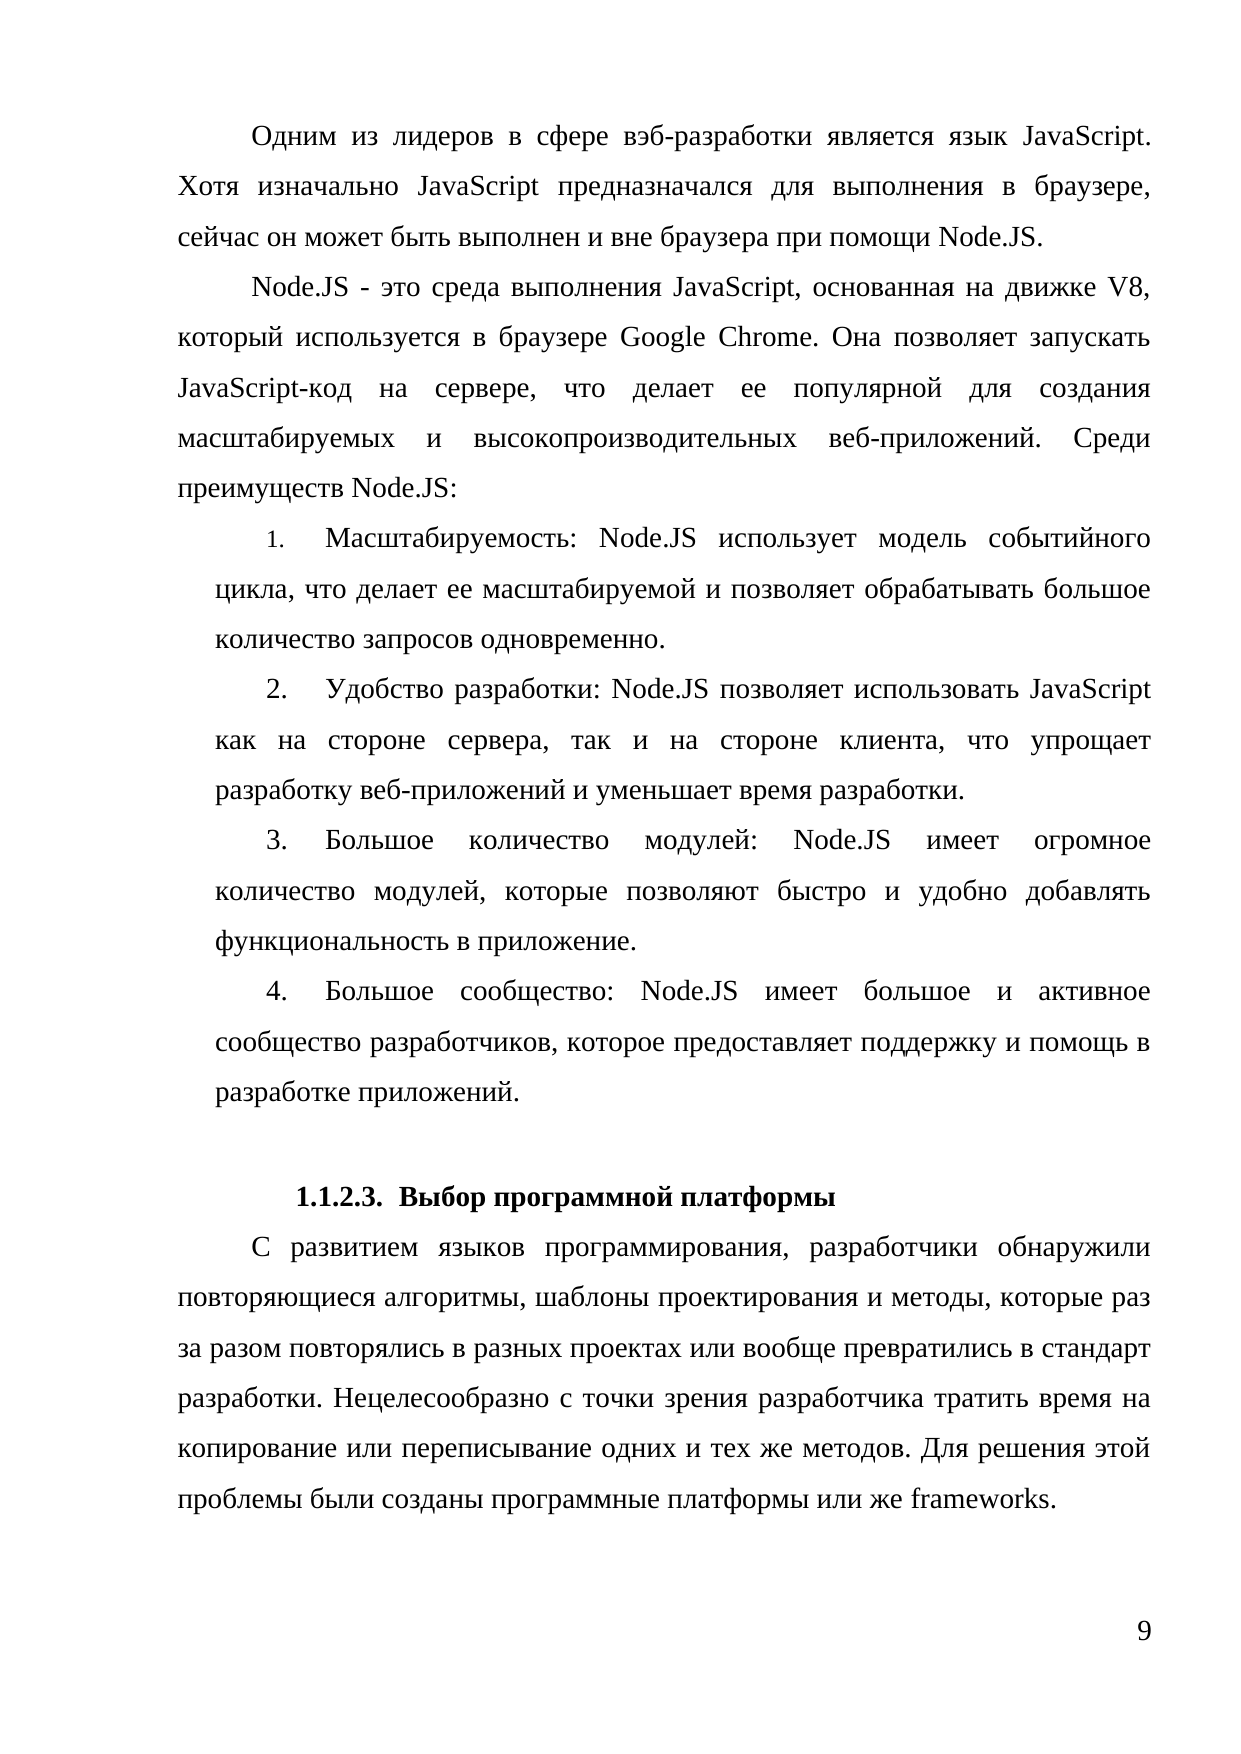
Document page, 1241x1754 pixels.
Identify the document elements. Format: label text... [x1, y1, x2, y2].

subtitle Выбор программной платформы [295, 1179, 1152, 1212]
list Масштабируемость: Node.JS использует модель событийного цикла, что делает ее масштабируемой и позволяет обрабатывать большое количество запросов одновременно. [215, 521, 1152, 655]
text Одним из лидеров в сфере вэб-разработки является язык JavaScript. Хотя изначально JavaScript предназначался для выполнения в браузере, сейчас он может быть выполнен и вне браузера при помощи Node.JS. [177, 118, 1152, 252]
text Node.JS - это среда выполнения JavaScript, основанная на движке V8, который используется в браузере Google Chrome. Она позволяет запускать JavaScript-код на сервере, что делает ее популярной для создания масштабируемых и высокопроизводительных веб-приложений. Среди преимуществ Node.JS: [177, 269, 1152, 504]
text С развитием языков программирования, разработчики обнаружили повторяющиеся алгоритмы, шаблоны проектирования и методы, которые раз за разом повторялись в разных проектах или вообще превратились в стандарт разработки. Нецелесообразно с точки зрения разработчика тратить время на копирование или переписывание одних и тех же методов. Для решения этой проблемы были созданы программные платформы или же frameworks. [177, 1229, 1152, 1514]
list Большое сообщество: Node.JS имеет большое и активное сообщество разработчиков, которое предоставляет поддержку и помощь в разработке приложений. [215, 973, 1152, 1108]
list Удобство разработки: Node.JS позволяет использовать JavaScript как на стороне сервера, так и на стороне клиента, что упрощает разработку веб-приложений и уменьшает время разработки. [215, 672, 1152, 806]
list Большое количество модулей: Node.JS имеет огромное количество модулей, которые позволяют быстро и удобно добавлять функциональность в приложение. [215, 822, 1152, 957]
